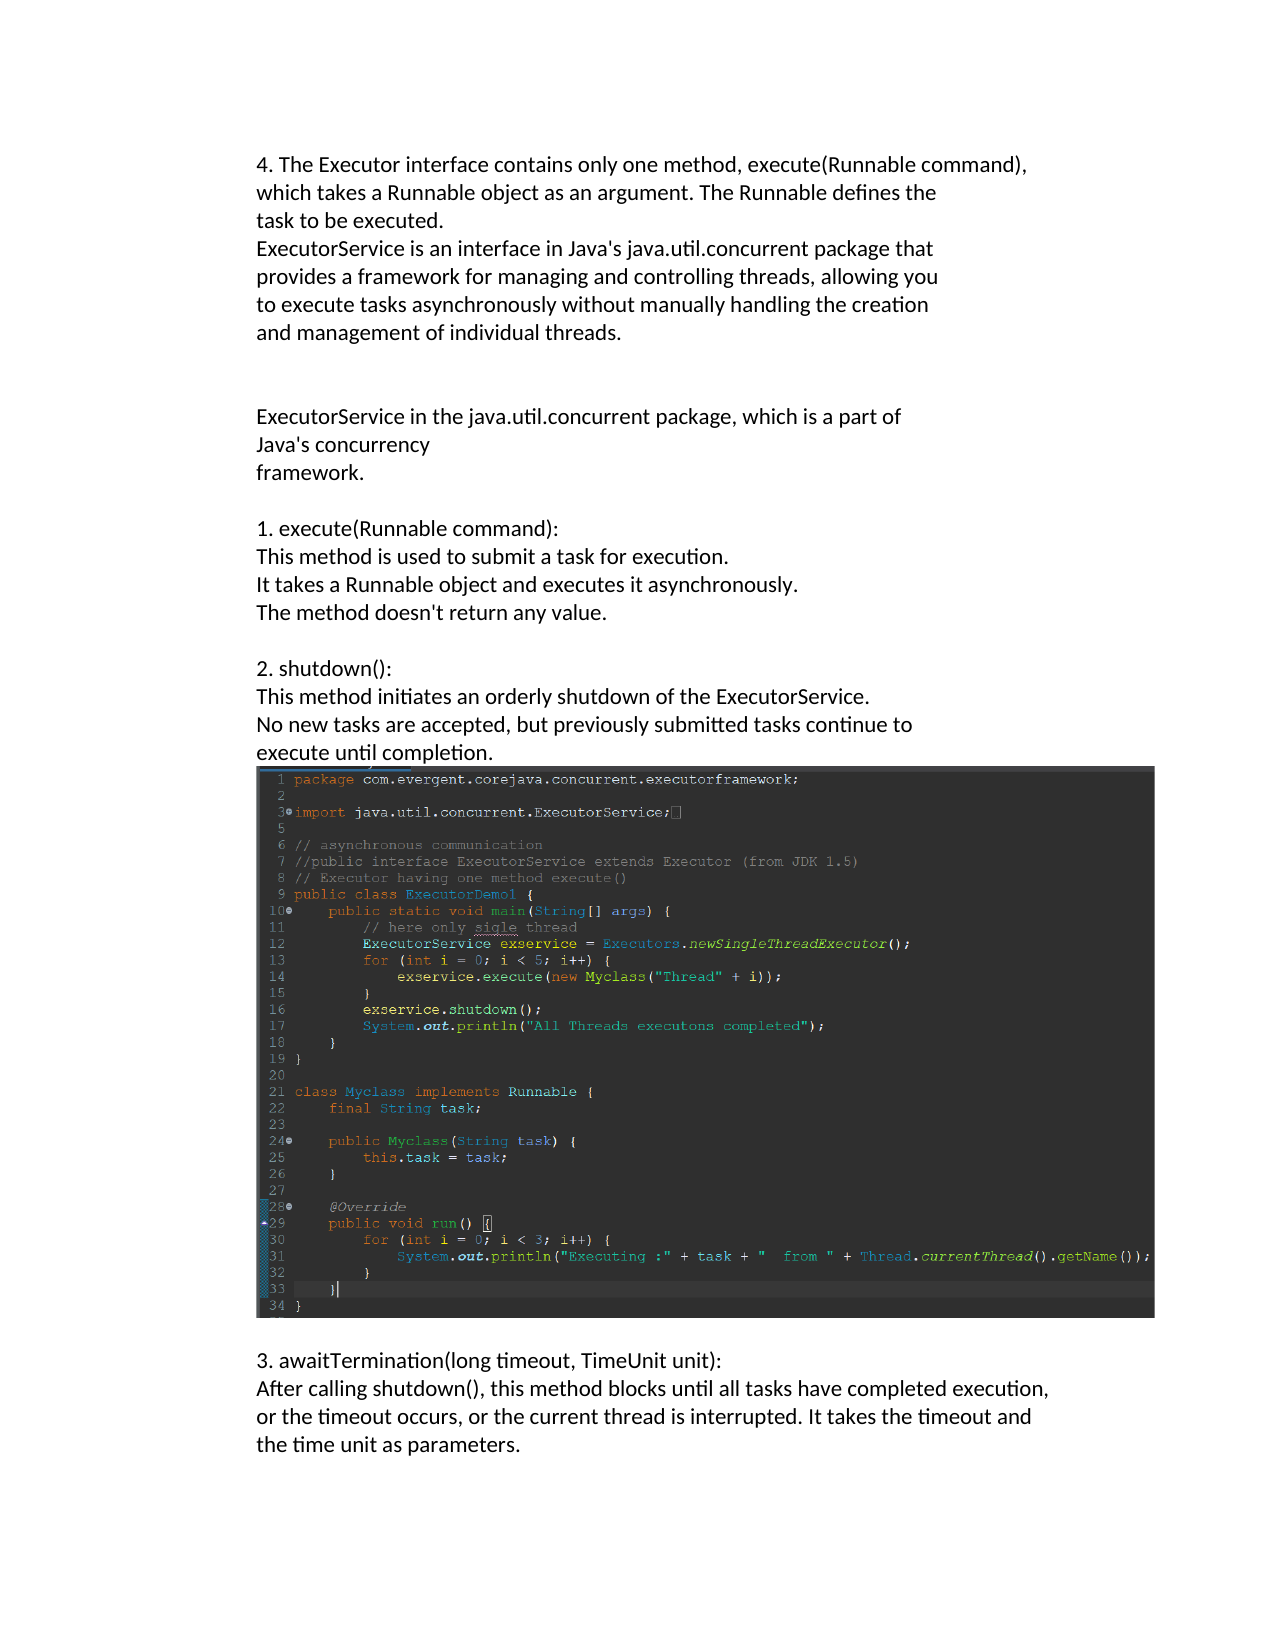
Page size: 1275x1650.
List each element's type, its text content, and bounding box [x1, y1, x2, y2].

text and management of individual threads. [187, 318, 1087, 346]
text to execute tasks asynchronously without manually handling the creation [187, 290, 1087, 318]
text ExecutorService in the java.util.concurrent package, which is a part of [187, 402, 1087, 430]
text 4. The Executor interface contains only one method, execute(Runnable command), [187, 150, 1087, 178]
text 1. execute(Runnable command): [187, 514, 1087, 542]
picture [256, 766, 1155, 1318]
text 2. shutdown(): [187, 654, 1087, 682]
text provides a framework for managing and controlling threads, allowing you [187, 262, 1087, 290]
text or the timeout occurs, or the current thread is interrupted. It takes the timeout and [187, 1402, 1087, 1430]
text framework. [187, 458, 1087, 486]
text ExecutorService is an interface in Java's java.util.concurrent package that [187, 234, 1087, 262]
text which takes a Runnable object as an argument. The Runnable defines the [187, 178, 1087, 206]
text execute until completion. [187, 738, 1087, 766]
text 3. awaitTermination(long timeout, TimeUnit unit): [187, 1346, 1087, 1374]
text Java's concurrency [187, 430, 1087, 458]
text It takes a Runnable object and executes it asynchronously. [187, 570, 1087, 598]
text No new tasks are accepted, but previously submitted tasks continue to [187, 710, 1087, 738]
text the time unit as parameters. [187, 1430, 1087, 1458]
text The method doesn't return any value. [187, 598, 1087, 626]
text This method initiates an orderly shutdown of the ExecutorService. [187, 682, 1087, 710]
text This method is used to submit a task for execution. [187, 542, 1087, 570]
text task to be executed. [187, 206, 1087, 234]
text After calling shutdown(), this method blocks until all tasks have completed execution, [187, 1374, 1087, 1402]
